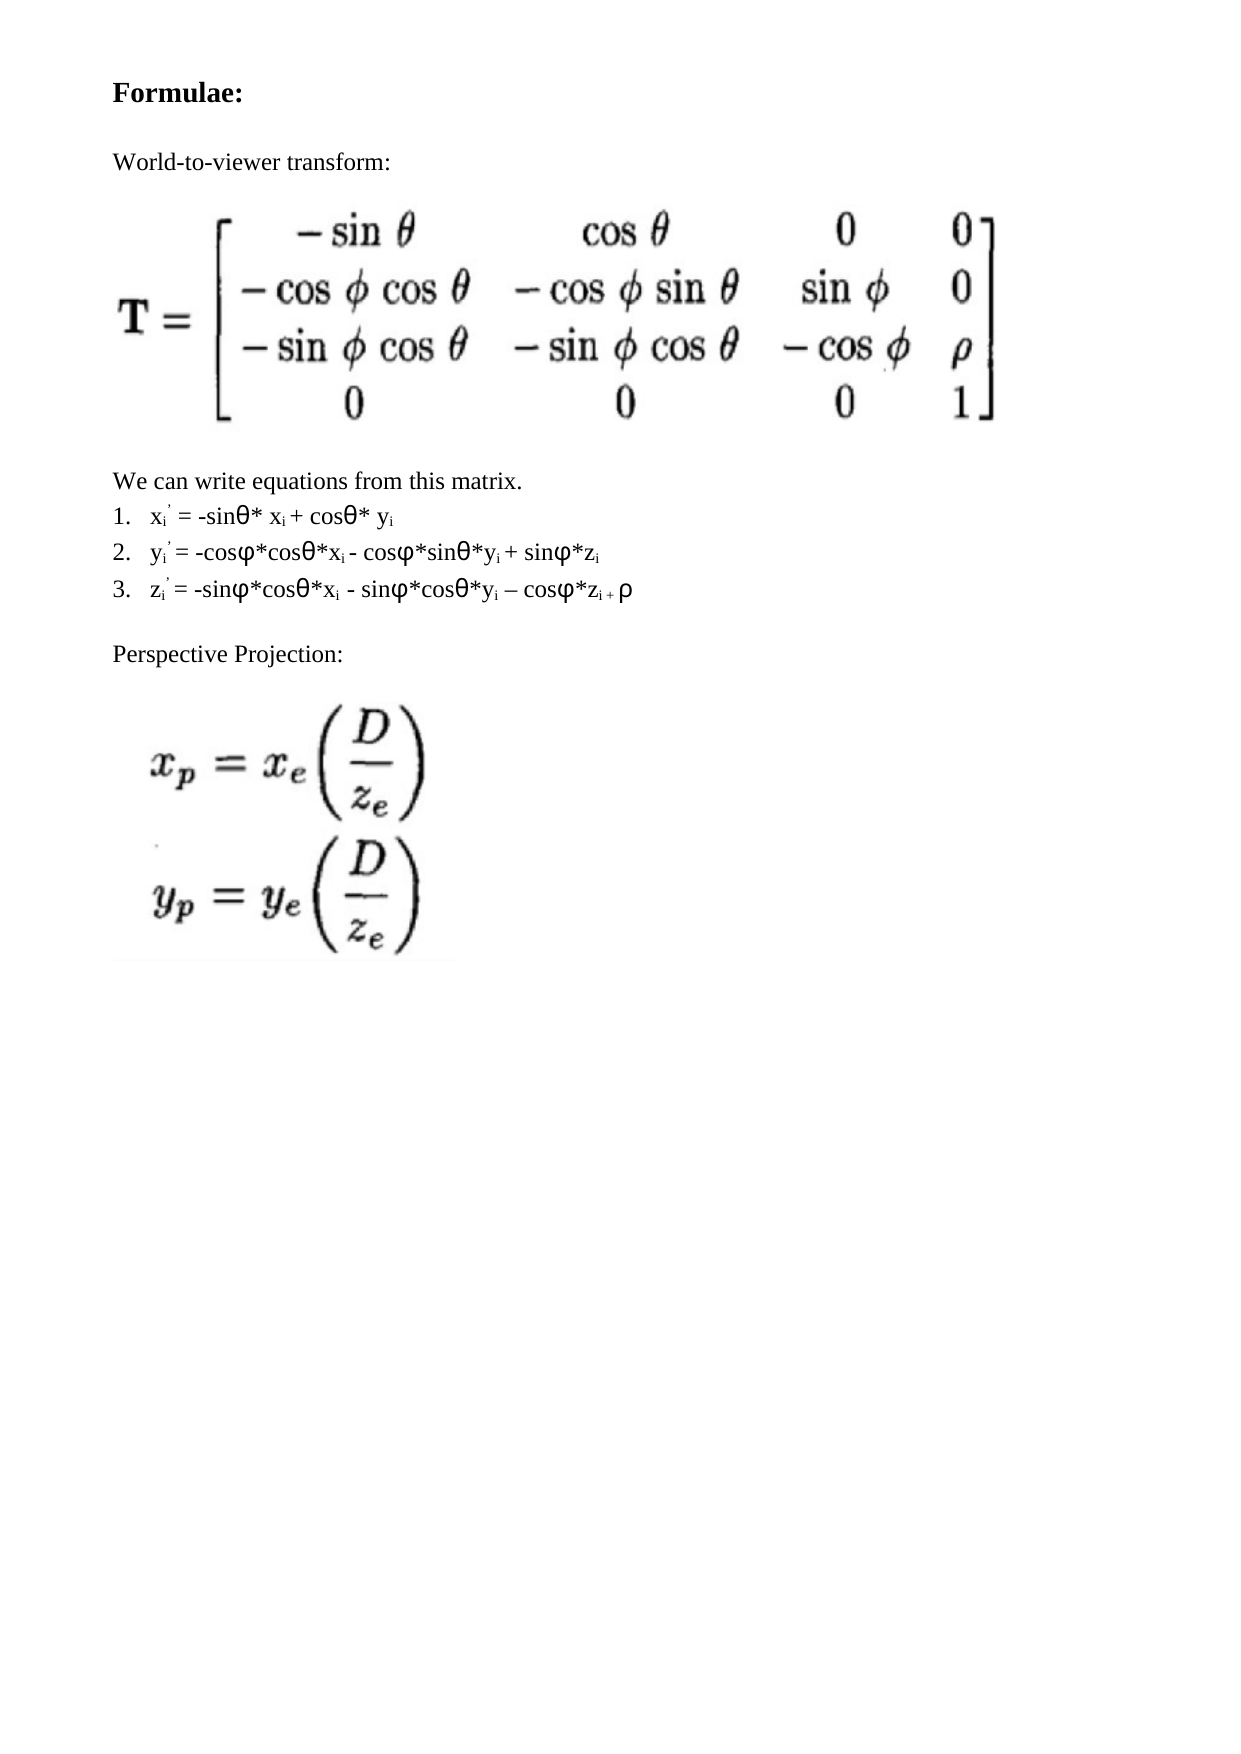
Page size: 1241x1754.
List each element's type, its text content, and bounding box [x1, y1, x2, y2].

list yi’ = -cosφ*cosθ*xi - cosφ*sinθ*yi + sinφ*zi [112, 534, 1165, 568]
list We can write equations from this matrix. [112, 466, 1165, 495]
picture [112, 700, 455, 961]
list World-to-viewer transform: [112, 147, 1165, 176]
list Perspective Projection: [112, 639, 1165, 667]
picture [112, 178, 1027, 433]
list Formulae: [112, 75, 1165, 108]
list xi’ = -sinθ* xi + cosθ* yi [112, 497, 1165, 531]
list zi’ = -sinφ*cosθ*xi - sinφ*cosθ*yi – cosφ*zi + ρ [112, 571, 1165, 605]
